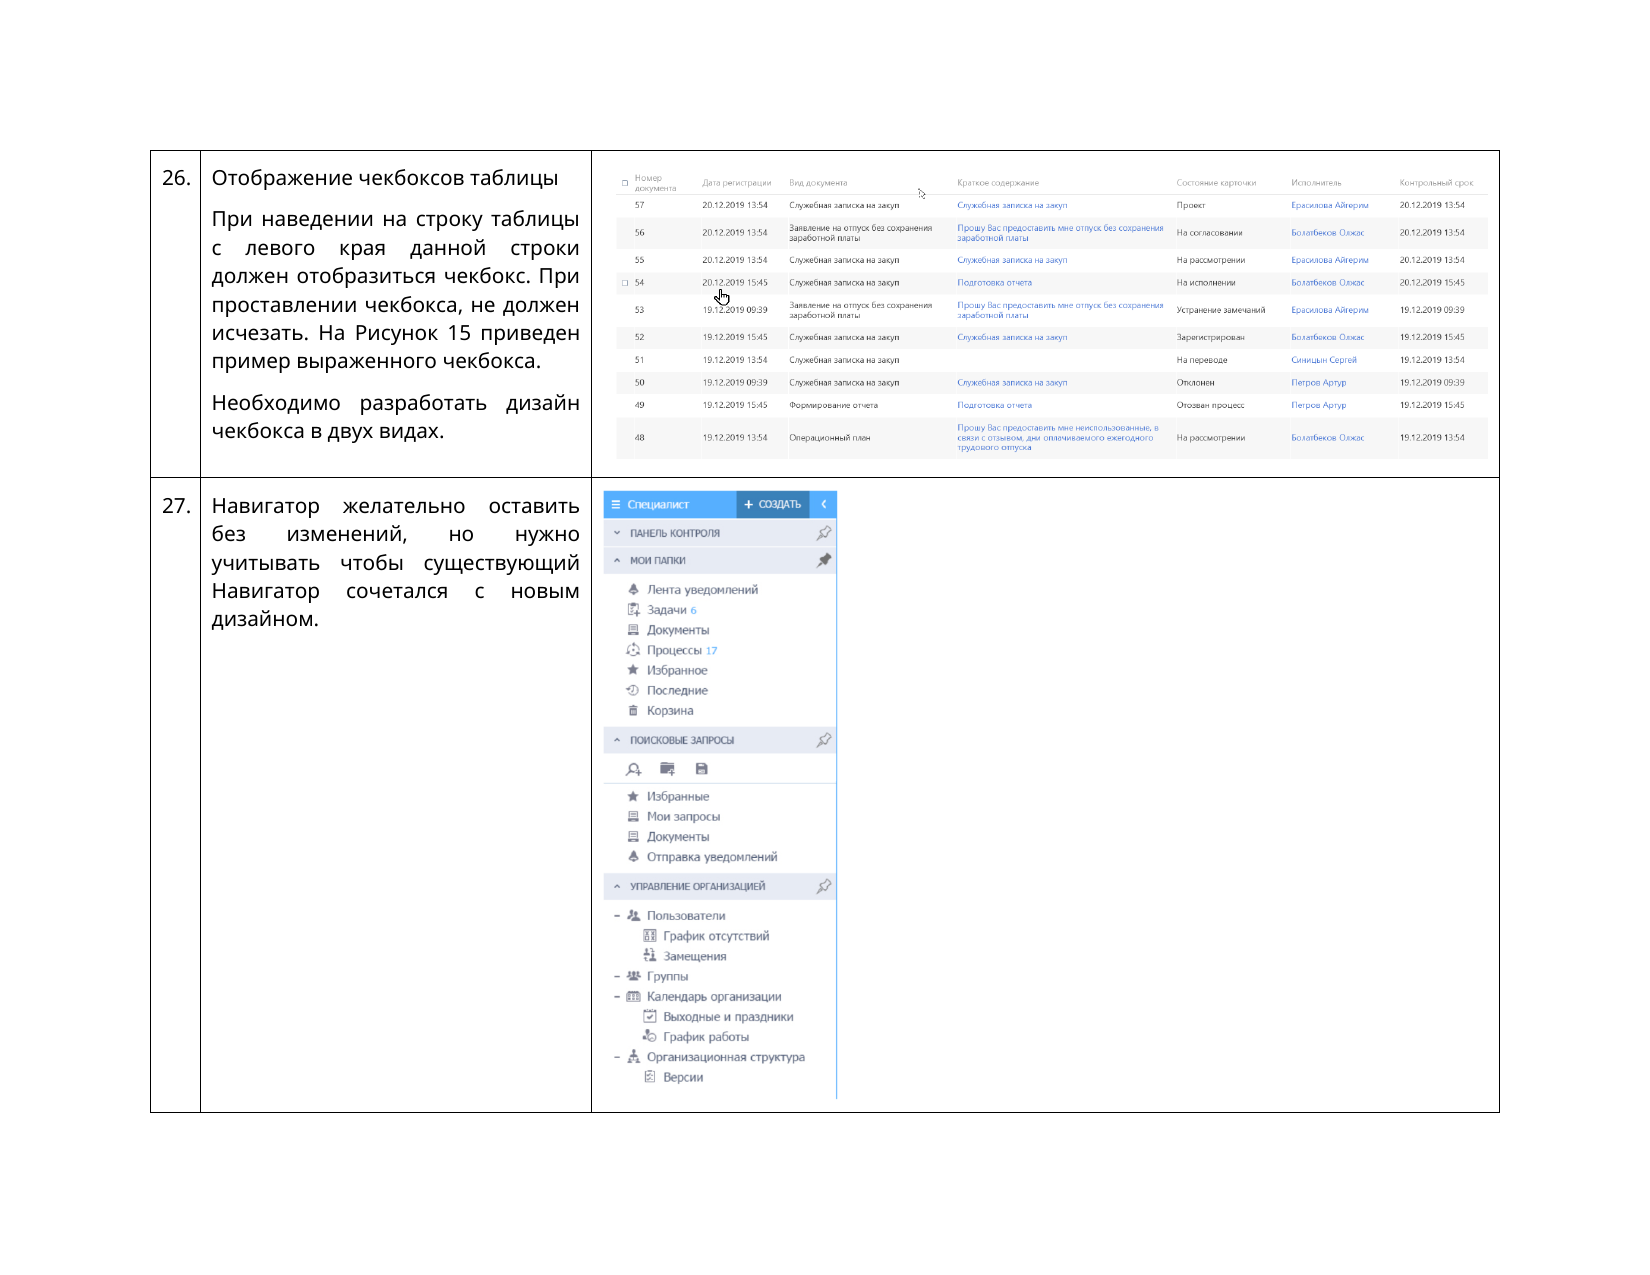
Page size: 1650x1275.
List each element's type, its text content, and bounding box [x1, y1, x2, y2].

table_cell [592, 478, 1499, 1112]
table_cell [151, 151, 200, 477]
table_cell Навигатор желательно оставить без изменений, но нужно учитывать чтобы существующий Навигатор сочетался с новым дизайном. [201, 478, 591, 1112]
picture [602, 490, 838, 1100]
picture [602, 163, 1488, 465]
table_cell [151, 478, 200, 1112]
table_cell Отображение чекбоксов таблицы При наведении на строку таблицы с левого края данной строки должен отобразиться чекбокс. При проставлении чекбокса, не должен исчезать. На Рисунок 15 приведен пример выраженного чекбокса. Необходимо разработать дизайн чекбокса в двух видах. [201, 151, 591, 477]
table_cell [592, 151, 1499, 477]
